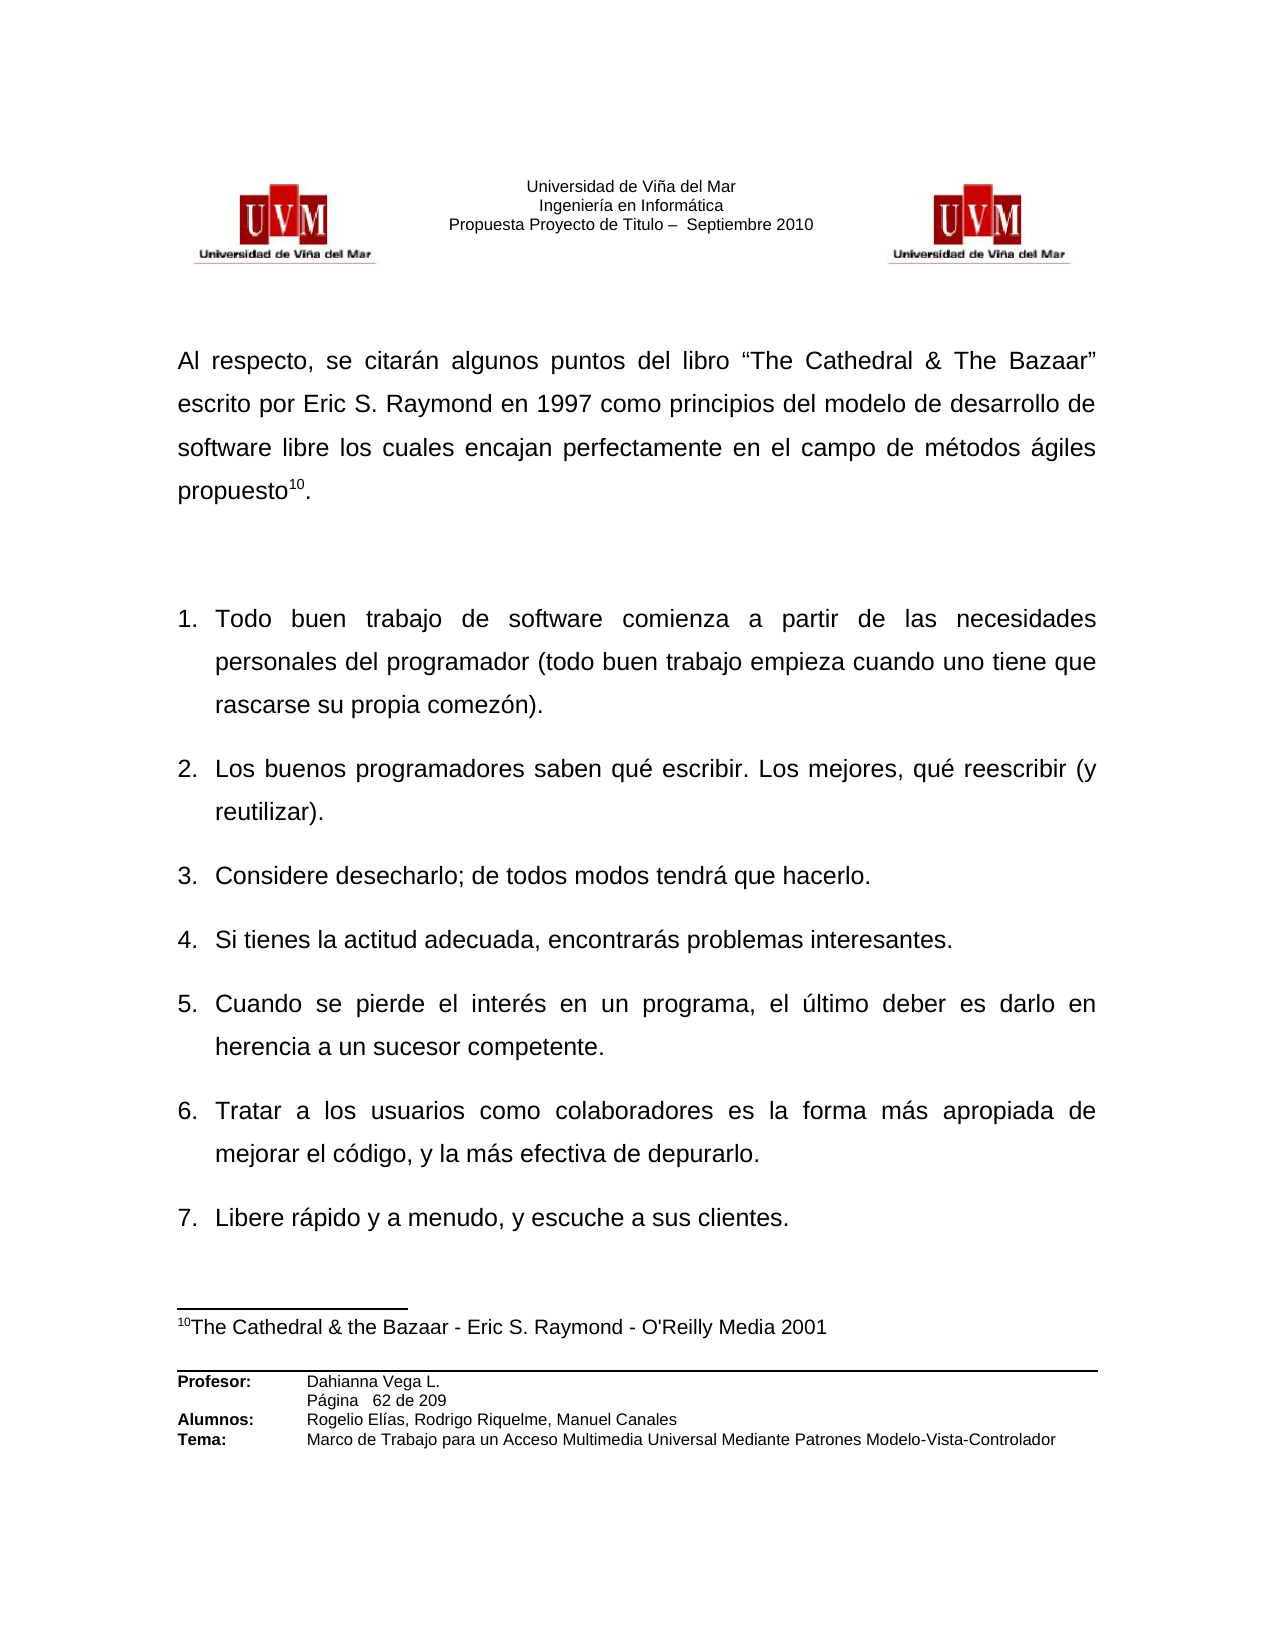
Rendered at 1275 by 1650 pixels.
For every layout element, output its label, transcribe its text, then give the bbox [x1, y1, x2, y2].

text Al respecto, se citarán algunos puntos del libro “The Cathedral & The Bazaar” escrito por Eric S. Raymond en 1997 como principios del modelo de desarrollo de software libre los cuales encajan perfectamente en el campo de métodos ágiles propuesto. [177, 346, 1098, 504]
list Cuando se pierde el interés en un programa, el último deber es darlo en herencia a un sucesor competente. [177, 989, 1098, 1061]
list Los buenos programadores saben qué escribir. Los mejores, qué reescribir (y reutilizar). [177, 754, 1098, 826]
list Libere rápido y a menudo, y escuche a sus clientes. [177, 1203, 1098, 1232]
picture [871, 176, 1084, 267]
list Considere desecharlo; de todos modos tendrá que hacerlo. [177, 861, 1098, 890]
list Tratar a los usuarios como colaboradores es la forma más apropiada de mejorar el código, y la más efectiva de depurarlo. [177, 1096, 1098, 1168]
picture [177, 176, 390, 267]
list Si tienes la actitud adecuada, encontrarás problemas interesantes. [177, 925, 1098, 954]
list Todo buen trabajo de software comienza a partir de las necesidades personales del programador (todo buen trabajo empieza cuando uno tiene que rascarse su propia comezón). [177, 604, 1098, 719]
